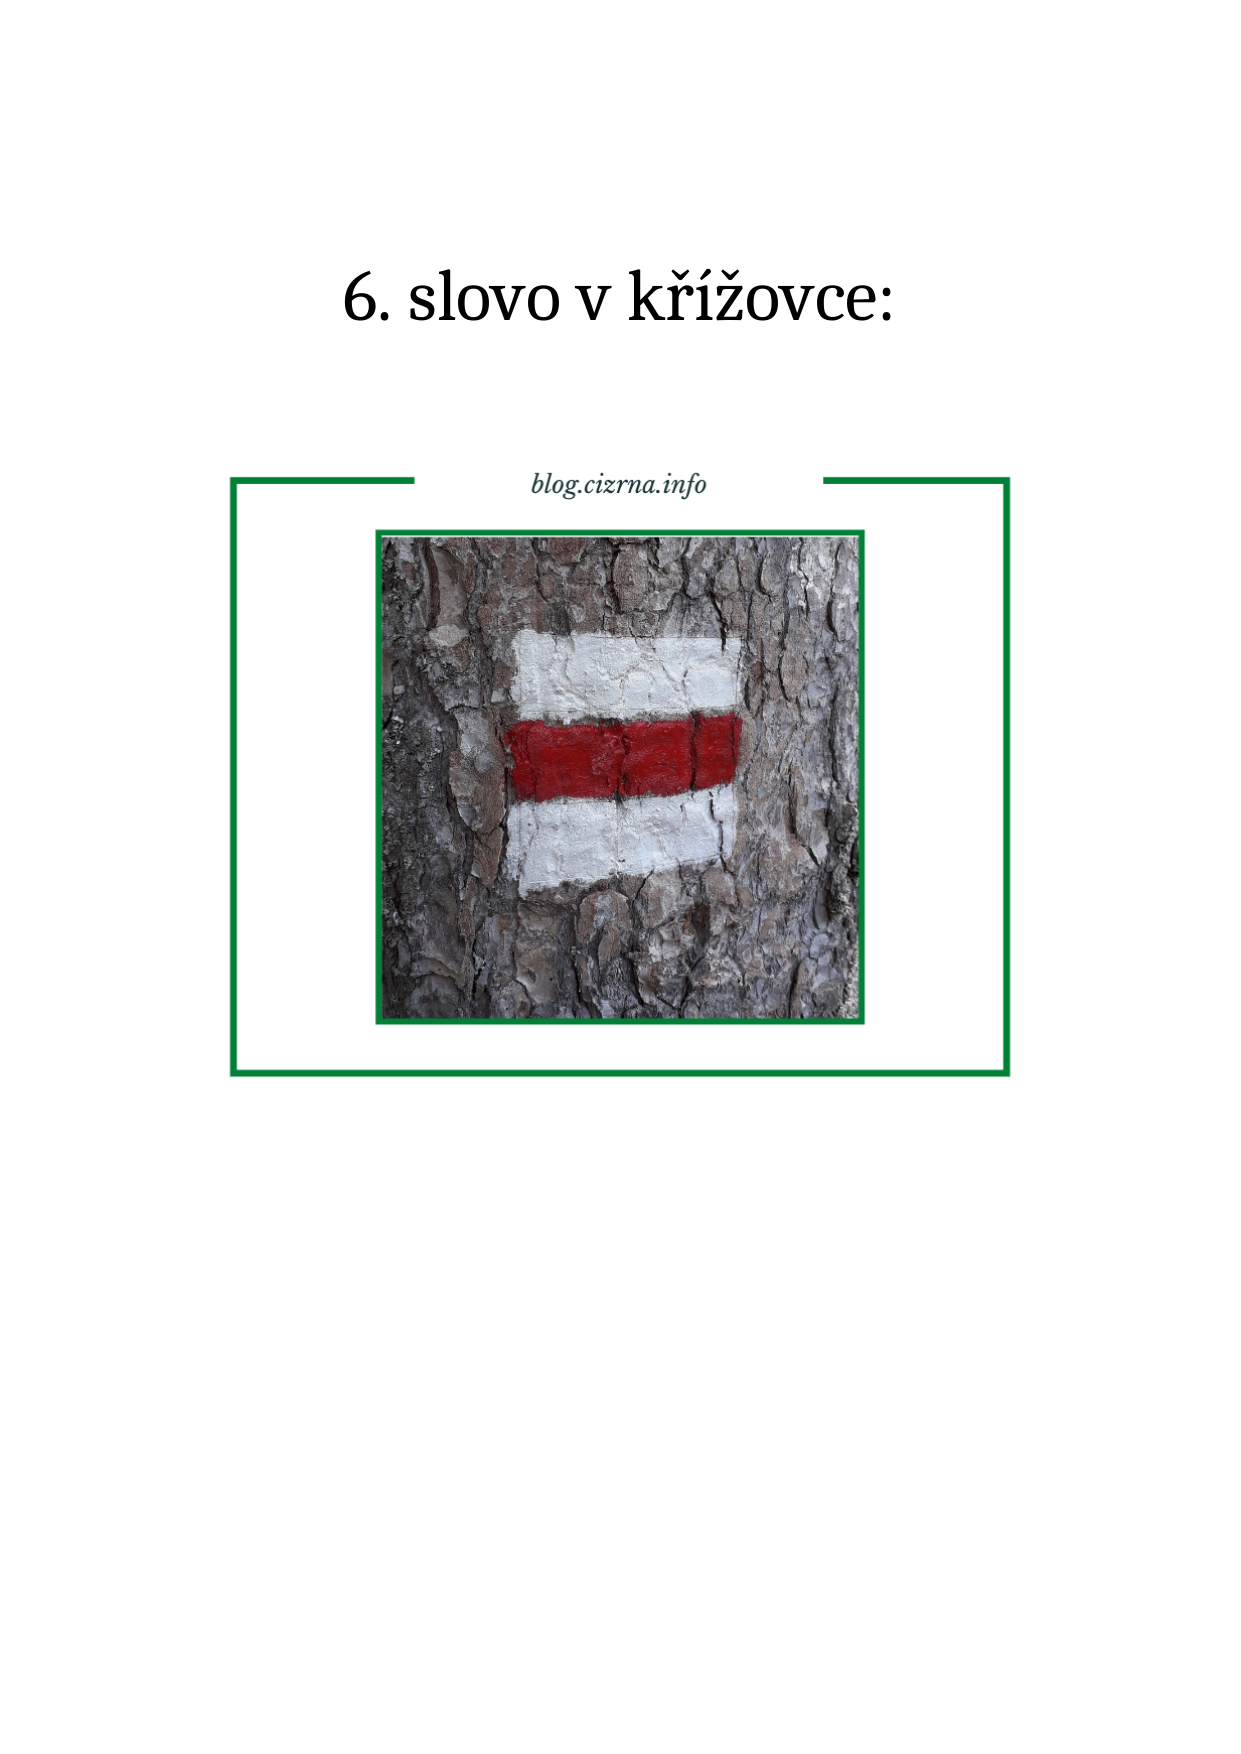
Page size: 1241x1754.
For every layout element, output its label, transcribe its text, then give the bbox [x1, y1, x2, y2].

picture [147, 362, 1093, 1155]
text 6. slovo v křížovce: [148, 255, 1093, 339]
